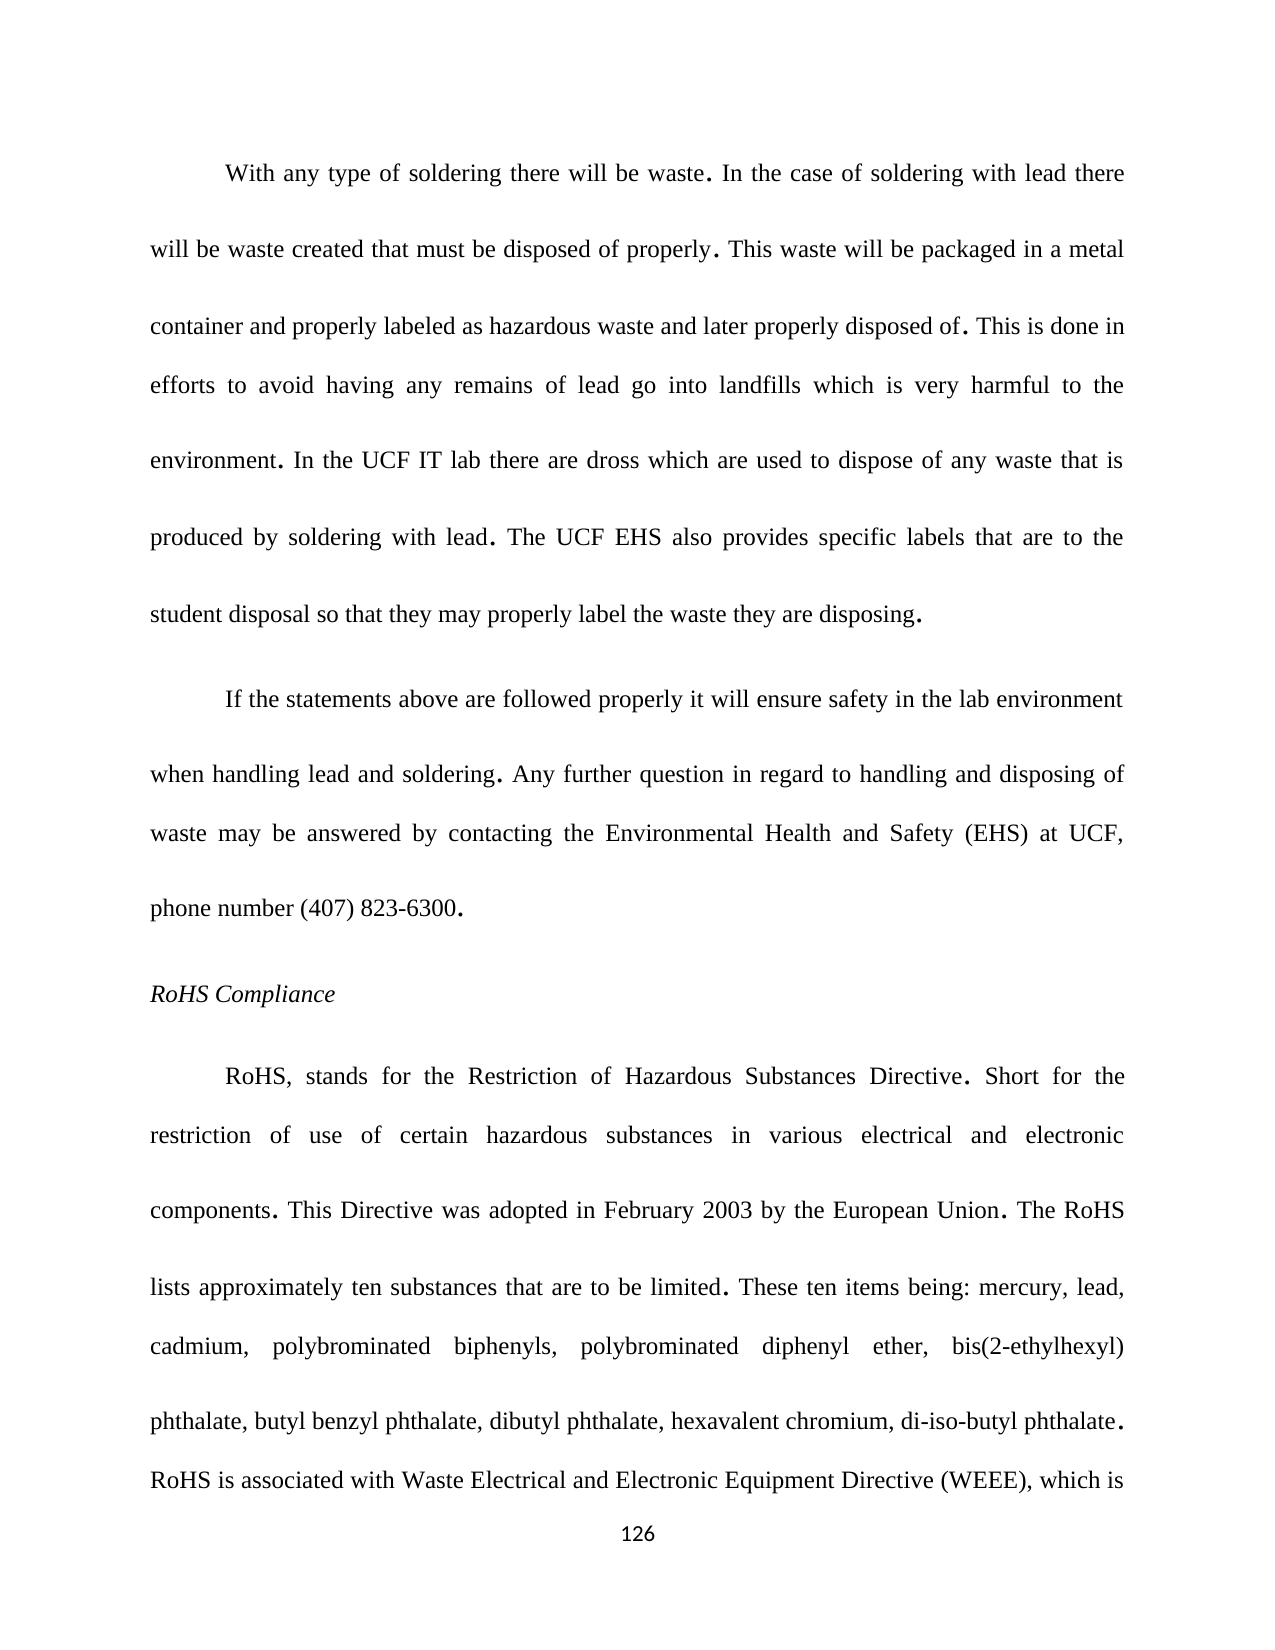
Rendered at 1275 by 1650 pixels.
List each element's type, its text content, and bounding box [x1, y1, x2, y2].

text If the statements above are followed properly it will ensure safety in the lab environment when handling lead and soldering. Any further question in regard to handling and disposing of waste may be answered by contacting the Environmental Health and Safety (EHS) at UCF, phone number (407) 823-6300. [150, 684, 1125, 924]
text RoHS Compliance [150, 979, 1125, 1007]
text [150, 1053, 1125, 1494]
text With any type of soldering there will be waste. In the case of soldering with lead there will be waste created that must be disposed of properly. This waste will be packaged in a metal container and properly labeled as hazardous waste and later properly disposed of. This is done in efforts to avoid having any remains of lead go into landfills which is very harmful to the environment. In the UCF IT lab there are dross which are used to dispose of any waste that is produced by soldering with lead. The UCF EHS also provides specific labels that are to the student disposal so that they may properly label the waste they are disposing. [150, 150, 1125, 629]
